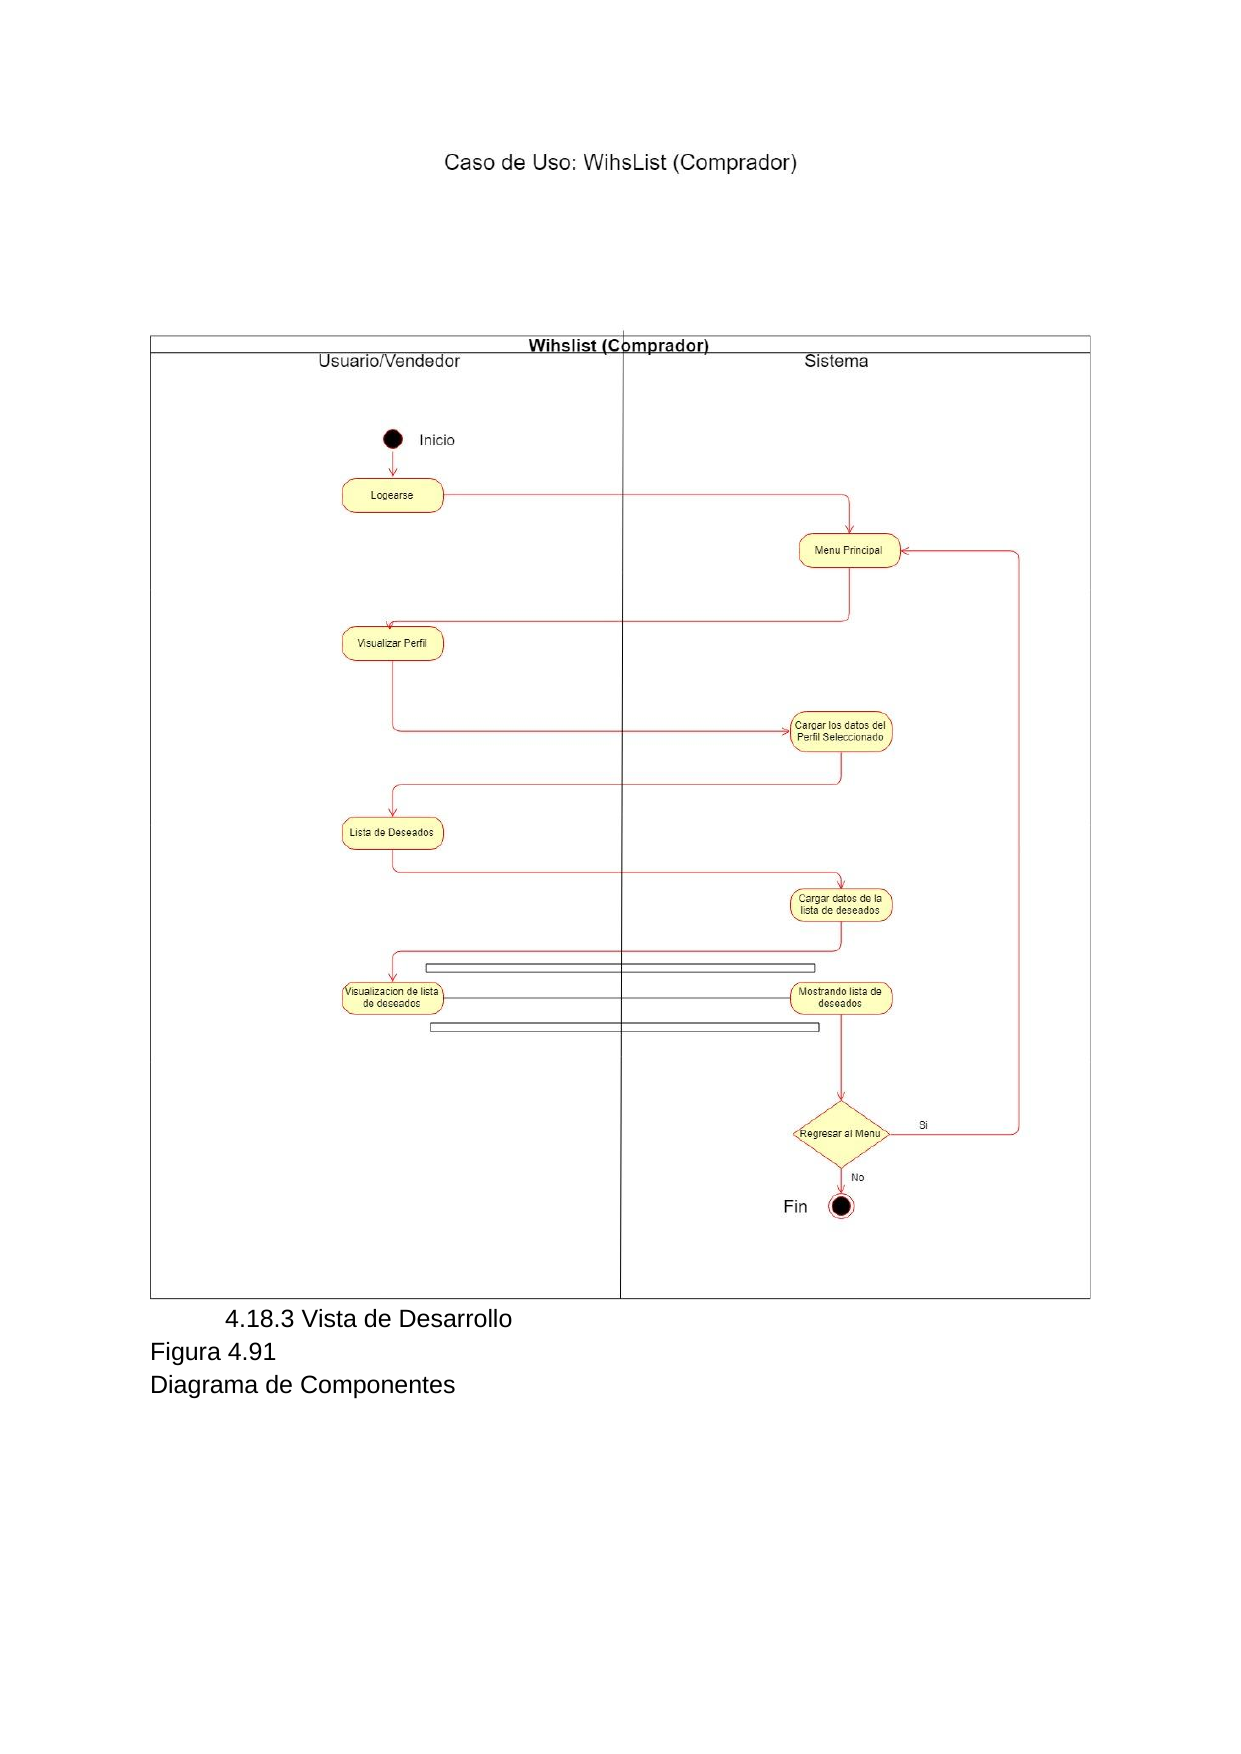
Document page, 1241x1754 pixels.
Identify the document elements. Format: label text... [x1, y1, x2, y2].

picture [150, 150, 1091, 1300]
text 4.18.3 Vista de Desarrollo [225, 1304, 1090, 1333]
text Figura 4.91 [150, 1337, 1090, 1366]
text Diagrama de Componentes [150, 1370, 1090, 1399]
